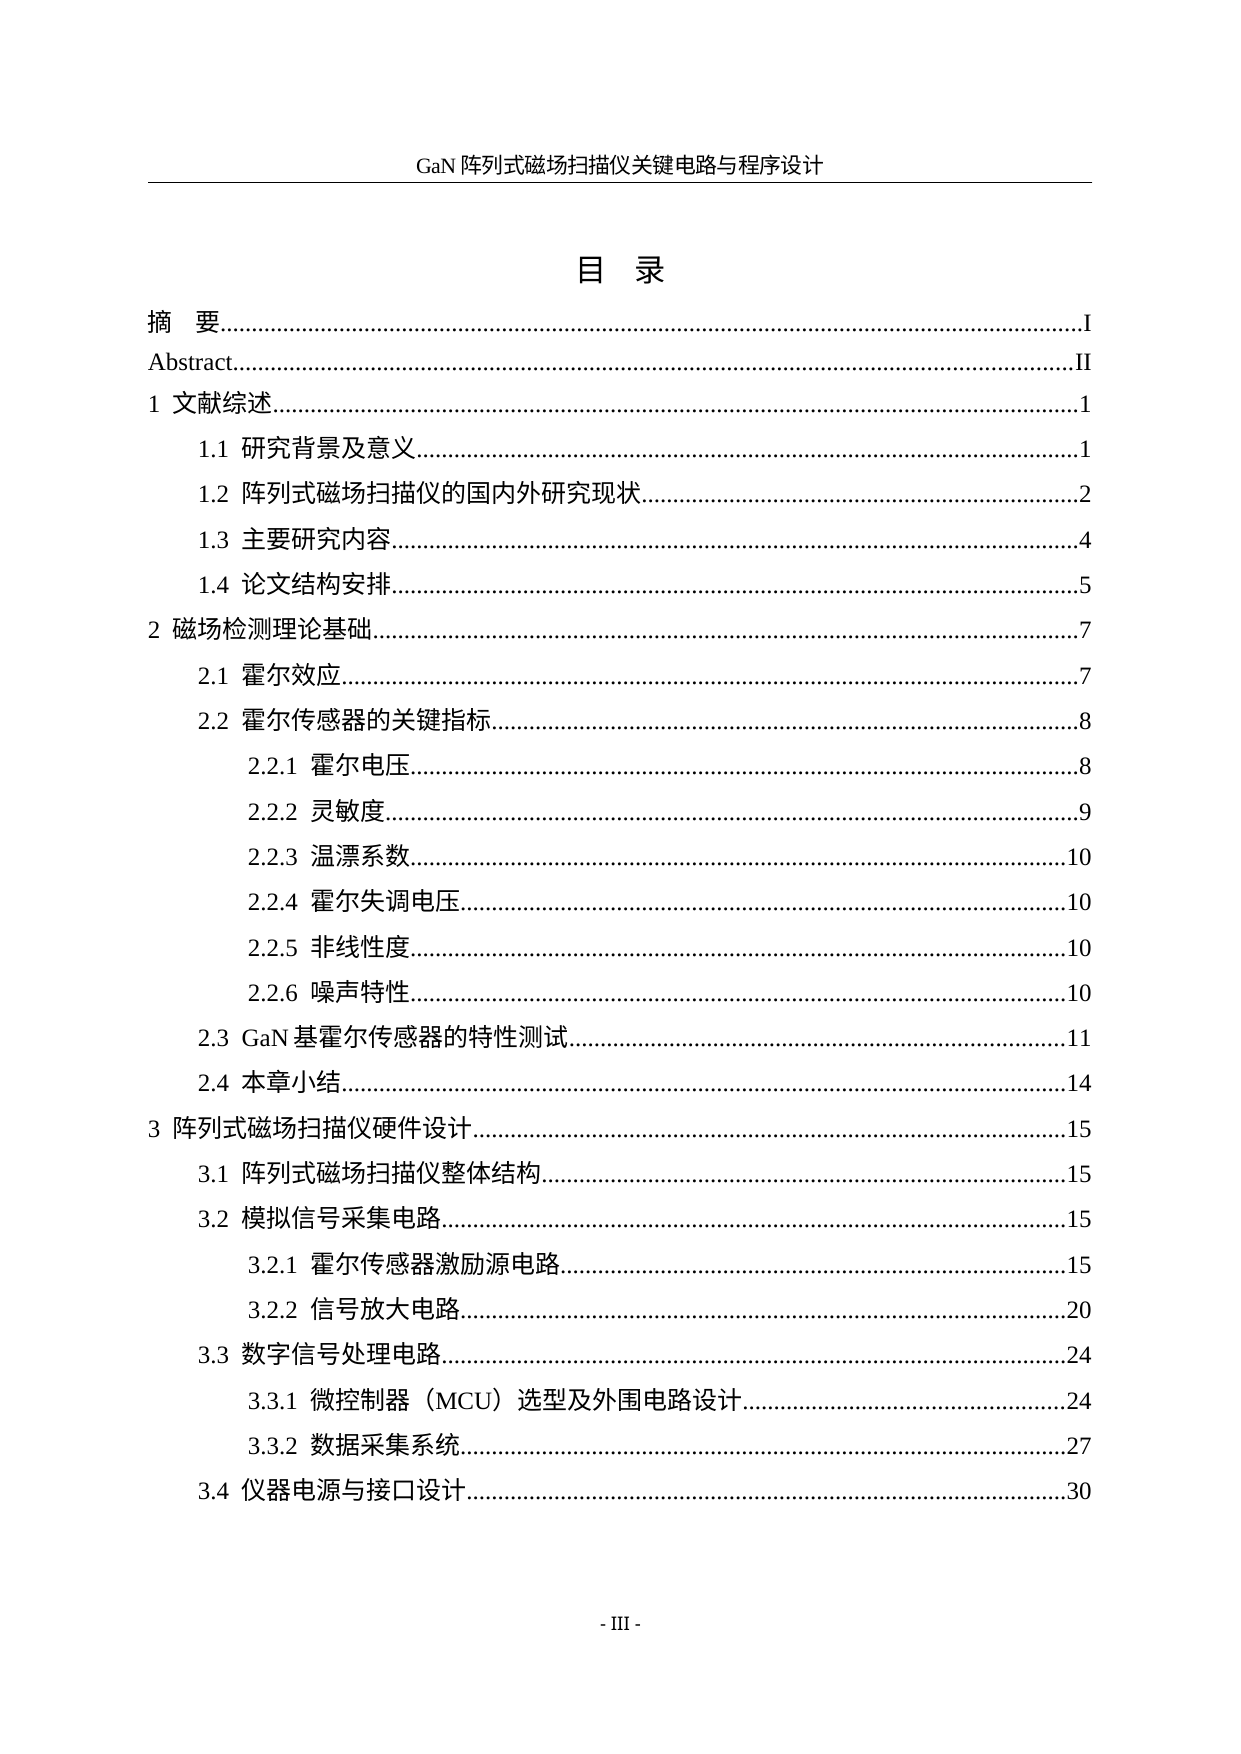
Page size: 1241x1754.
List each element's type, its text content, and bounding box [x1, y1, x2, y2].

text 1 文献综述 1 [148, 383, 1092, 419]
text 2.4 本章小结 14 [198, 1063, 1092, 1099]
text 1.2 阵列式磁场扫描仪的国内外研究现状 2 [198, 474, 1092, 510]
text 2.3 GaN基霍尔传感器的特性测试 11 [198, 1018, 1092, 1054]
text 3.4 仪器电源与接口设计 30 [198, 1471, 1092, 1507]
text 摘 要 I [148, 302, 1092, 338]
text 3.2.1 霍尔传感器激励源电路 15 [248, 1244, 1092, 1280]
text 2.2.6 噪声特性 10 [248, 972, 1092, 1008]
text 3.1 阵列式磁场扫描仪整体结构 15 [198, 1153, 1092, 1190]
text 3 阵列式磁场扫描仪硬件设计 15 [148, 1108, 1092, 1144]
text 2.2.5 非线性度 10 [248, 927, 1092, 963]
text 2.2.3 温漂系数 10 [248, 836, 1092, 873]
text 1.1 研究背景及意义 1 [198, 428, 1092, 465]
text 1.3 主要研究内容 4 [198, 519, 1092, 555]
text 3.3.1 微控制器（MCU）选型及外围电路设计 24 [248, 1380, 1092, 1416]
text 2 磁场检测理论基础 7 [148, 610, 1092, 646]
text 2.2.2 灵敏度 9 [248, 791, 1092, 827]
text 2.2 霍尔传感器的关键指标 8 [198, 700, 1092, 737]
text 目 录 [148, 246, 1092, 291]
text Abstract II [148, 347, 1092, 376]
text 3.2 模拟信号采集电路 15 [198, 1199, 1092, 1235]
text 3.3 数字信号处理电路 24 [198, 1335, 1092, 1371]
text 1.4 论文结构安排 5 [198, 564, 1092, 601]
text 2.1 霍尔效应 7 [198, 655, 1092, 691]
text 2.2.4 霍尔失调电压 10 [248, 882, 1092, 918]
text 3.2.2 信号放大电路 20 [248, 1289, 1092, 1326]
text 3.3.2 数据采集系统 27 [248, 1425, 1092, 1462]
text 2.2.1 霍尔电压 8 [248, 746, 1092, 782]
